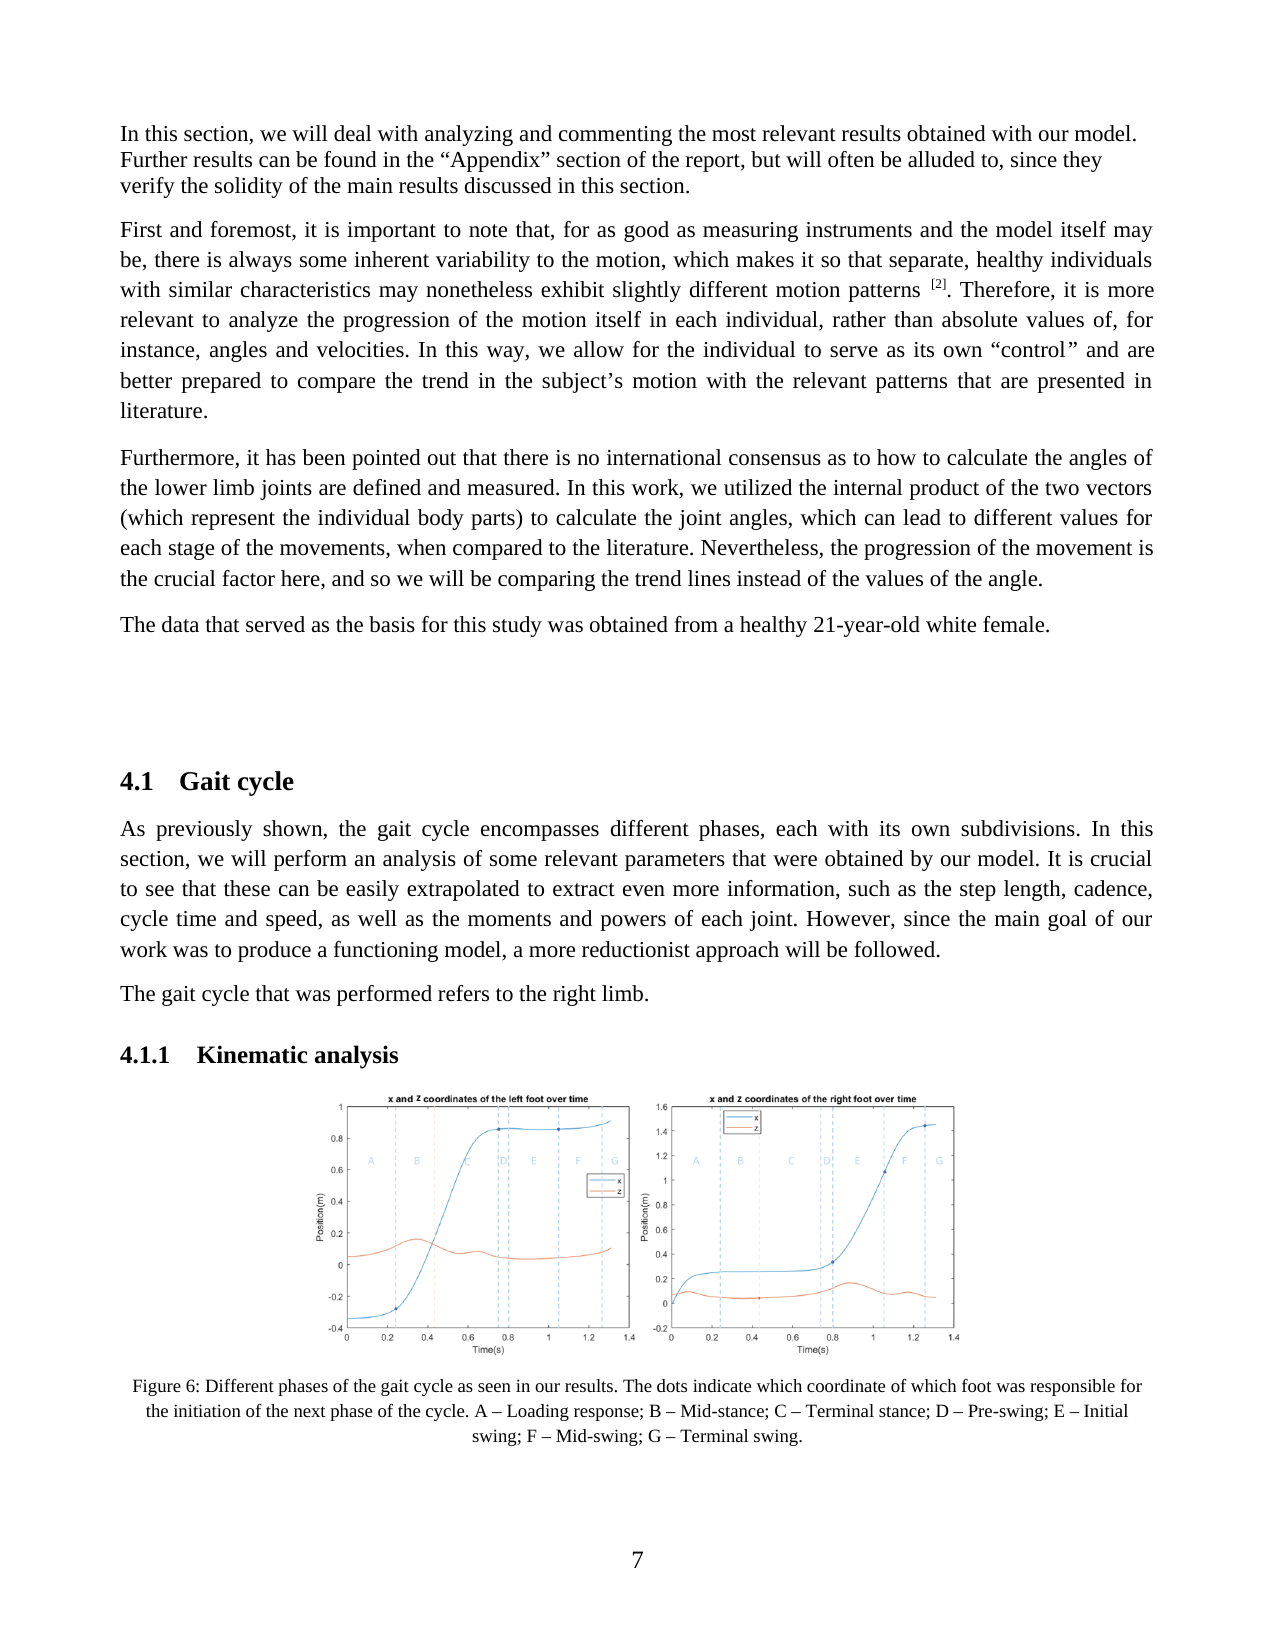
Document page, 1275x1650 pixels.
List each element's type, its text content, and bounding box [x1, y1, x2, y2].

list The gait cycle that was performed refers to the right limb. [120, 981, 1155, 1007]
list First and foremost, it is important to note that, for as good as measuring instruments and the model itself may be, there is always some inherent variability to the motion, which makes it so that separate, healthy individuals with similar characteristics may nonetheless exhibit slightly different motion patterns [2]. Therefore, it is more relevant to analyze the progression of the motion itself in each individual, rather than absolute values of, for instance, angles and velocities. In this way, we allow for the individual to serve as its own “control” and are better prepared to compare the trend in the subject’s motion with the relevant patterns that are presented in literature. [120, 216, 1155, 423]
text Gait cycle [120, 764, 1155, 796]
list As previously shown, the gait cycle encompasses different phases, each with its own subdivisions. In this section, we will perform an analysis of some relevant parameters that were obtained by our model. It is crucial to see that these can be easily extrapolated to extract even more information, such as the step length, cadence, cycle time and speed, as well as the moments and powers of each joint. However, since the main goal of our work was to produce a functioning model, a more reductionist approach will be followed. [120, 815, 1155, 962]
text Figure 6: Different phases of the gait cycle as seen in our results. The dots indicate which coordinate of which foot was responsible for the initiation of the next phase of the cycle. A – Loading response; B – Mid-stance; C – Terminal stance; D – Pre-swing; E – Initial swing; F – Mid-swing; G – Terminal swing. [120, 1375, 1155, 1447]
list In this section, we will deal with analyzing and commenting the most relevant results obtained with our model. Further results can be found in the “Appendix” section of the report, but will often be alluded to, since they verify the solidity of the main results discussed in this section. [120, 120, 1155, 199]
list Furthermore, it has been pointed out that there is no international consensus as to how to calculate the angles of the lower limb joints are defined and measured. In this work, we utilized the internal product of the two vectors (which represent the individual body parts) to calculate the joint angles, which can lead to different values for each stage of the movements, when compared to the literature. Nevertheless, the progression of the movement is the crucial factor here, and so we will be comparing the trend lines instead of the values of the angle. [120, 444, 1155, 591]
list The data that served as the basis for this study was obtained from a healthy 21-year-old white female. [120, 611, 1155, 638]
text Kinematic analysis [120, 1040, 1155, 1069]
picture [315, 1083, 960, 1359]
